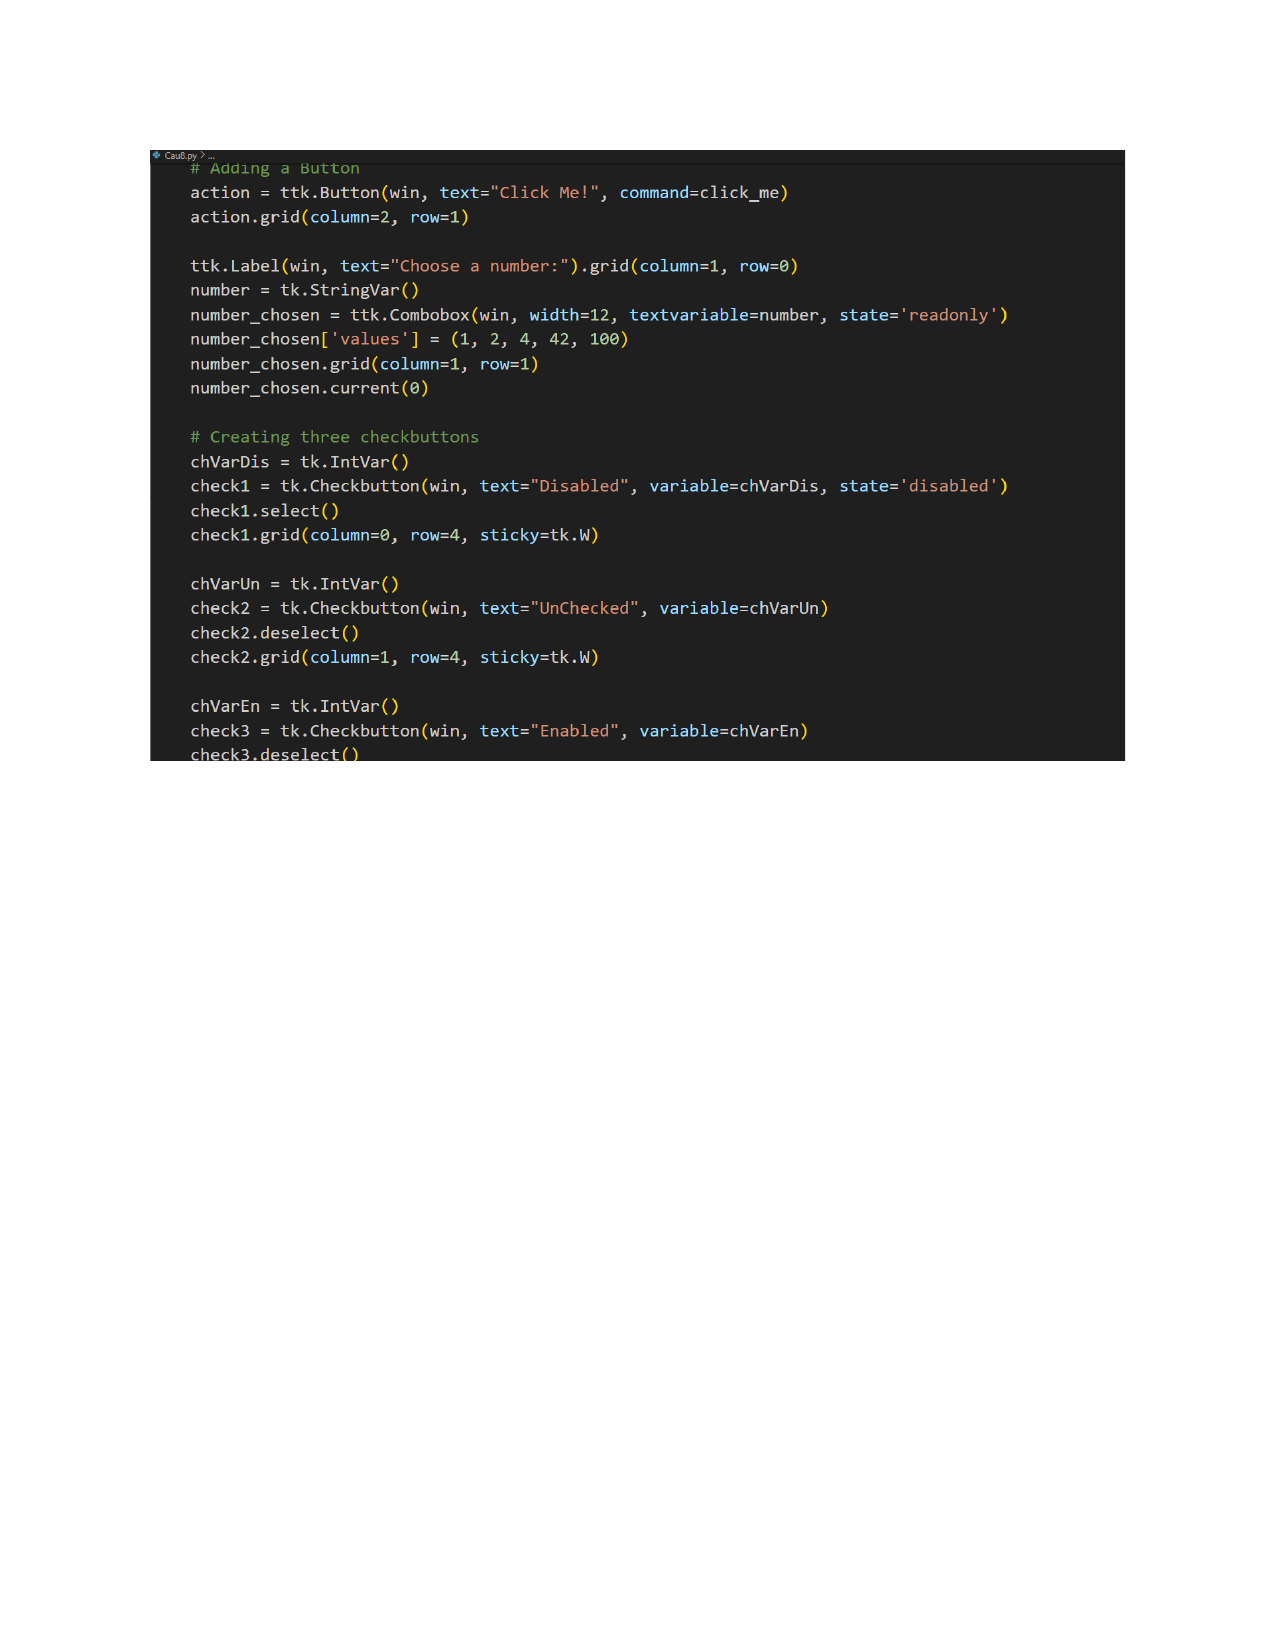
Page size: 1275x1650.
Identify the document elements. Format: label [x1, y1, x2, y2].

picture [150, 150, 1125, 761]
